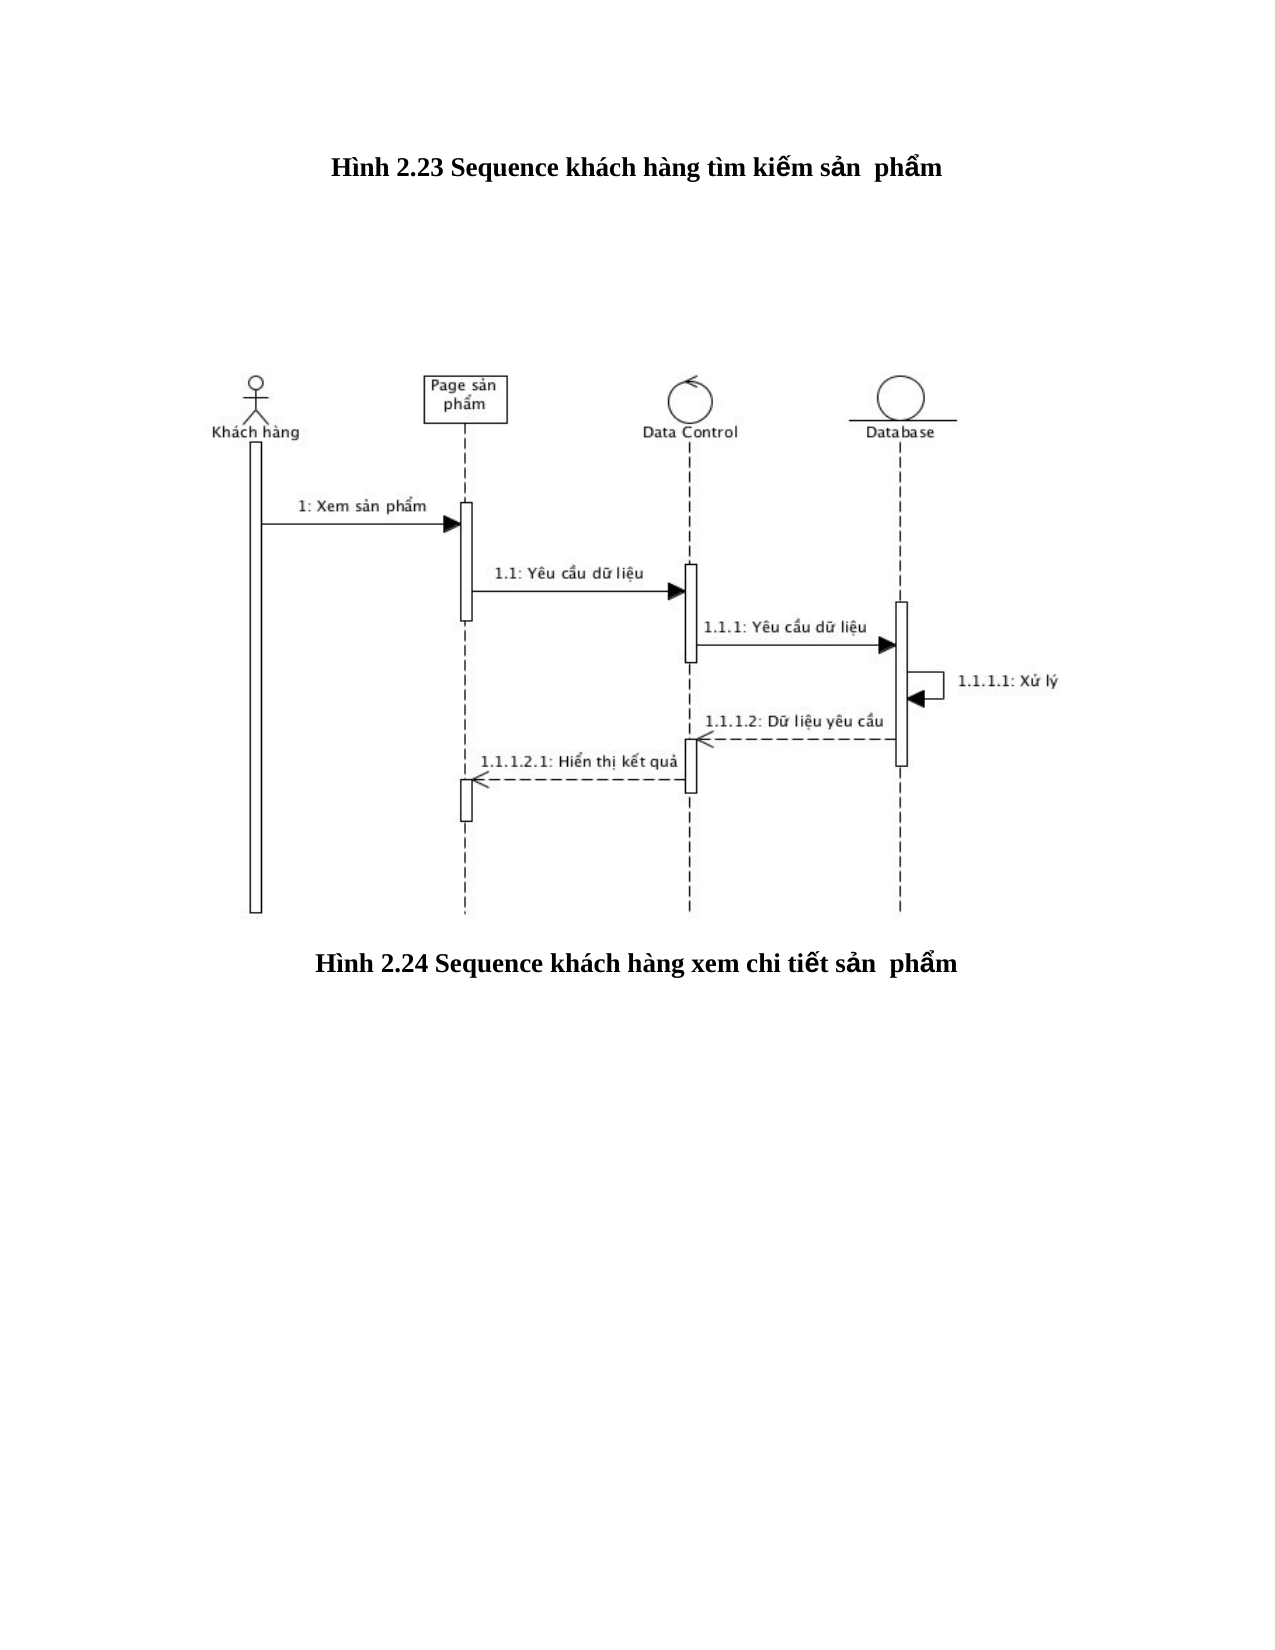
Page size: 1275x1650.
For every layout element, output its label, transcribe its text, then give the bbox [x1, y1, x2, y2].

picture [195, 373, 1078, 919]
text Hình 2.23 Sequence khách hàng tìm kiếm sản phẩm [331, 151, 1096, 182]
text Hình 2.24 Sequence khách hàng xem chi tiết sản phẩm [315, 947, 1096, 978]
